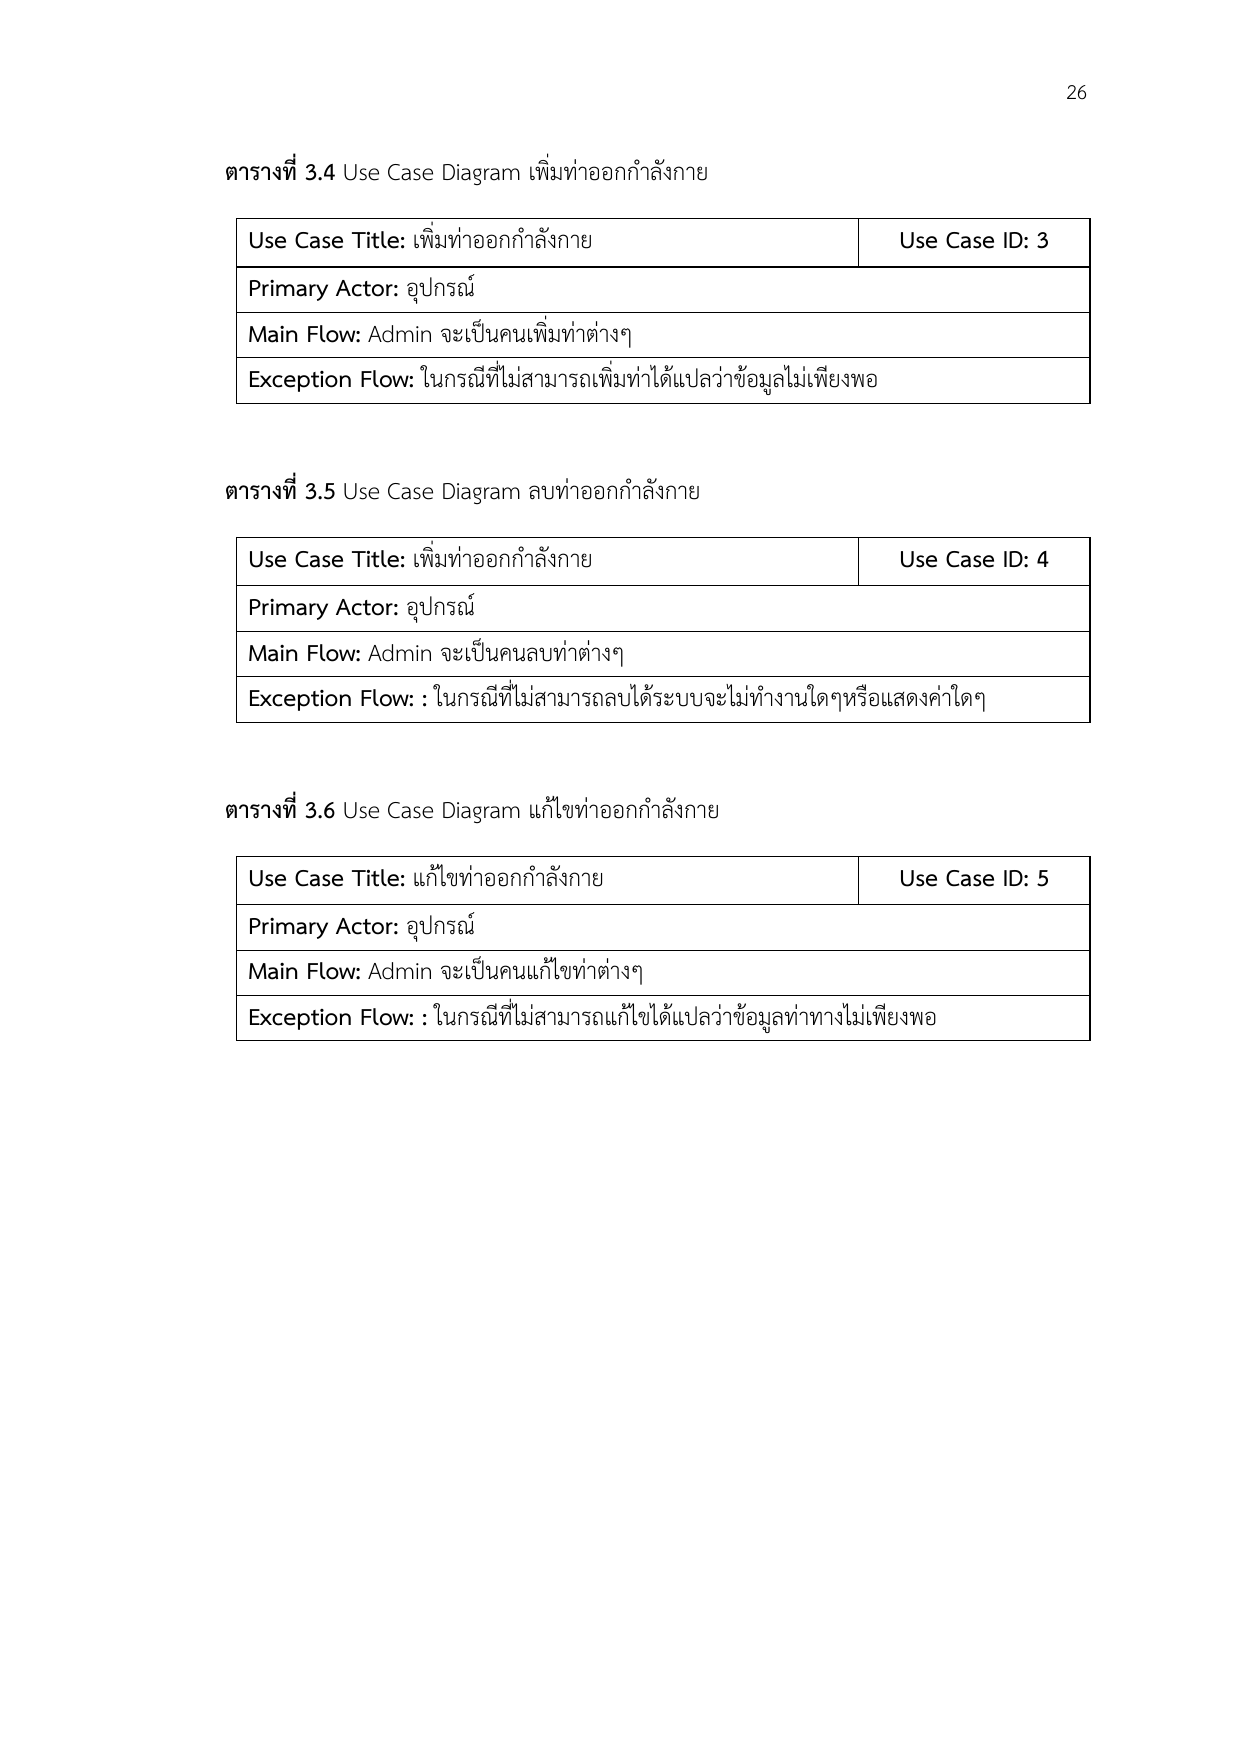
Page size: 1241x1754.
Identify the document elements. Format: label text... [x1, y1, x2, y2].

table_header Use Case ID: 3 [859, 219, 1089, 266]
table_header Use Case Title: แก้ไขท่าออกกำลังกาย [237, 857, 858, 904]
table_cell Main Flow: Admin จะเป็นคนลบท่าต่างๆ [237, 632, 1089, 676]
table_cell Main Flow: Admin จะเป็นคนเพิ่มท่าต่างๆ [237, 313, 1089, 357]
table_header Use Case Title: เพิ่มท่าออกกำลังกาย [237, 538, 858, 585]
table_header Use Case ID: 4 [859, 538, 1089, 585]
table_cell Primary Actor: อุปกรณ์ [237, 905, 1089, 949]
table_cell Main Flow: Admin จะเป็นคนแก้ไขท่าต่างๆ [237, 951, 1089, 995]
table_header Use Case Title: เพิ่มท่าออกกำลังกาย [237, 219, 858, 266]
table_cell Exception Flow: : ในกรณีที่ไม่สามารถแก้ไขได้แปลว่าข้อมูลท่าทางไม่เพียงพอ [237, 996, 1089, 1040]
text ตารางที่ 3.6 Use Case Diagram แก้ไขท่าออกกำลังกาย [225, 789, 1087, 833]
table_cell Primary Actor: อุปกรณ์ [237, 268, 1089, 312]
table_cell Primary Actor: อุปกรณ์ [237, 586, 1089, 631]
text ตารางที่ 3.4 Use Case Diagram เพิ่มท่าออกกำลังกาย [225, 151, 1087, 196]
text ตารางที่ 3.5 Use Case Diagram ลบท่าออกกำลังกาย [225, 470, 1087, 515]
table_cell Exception Flow: ในกรณีที่ไม่สามารถเพิ่มท่าได้แปลว่าข้อมูลไม่เพียงพอ [237, 358, 1089, 403]
table_cell Exception Flow: : ในกรณีที่ไม่สามารถลบได้ระบบจะไม่ทำงานใดๆหรือแสดงค่าใดๆ [237, 677, 1089, 722]
table_header Use Case ID: 5 [859, 857, 1089, 904]
